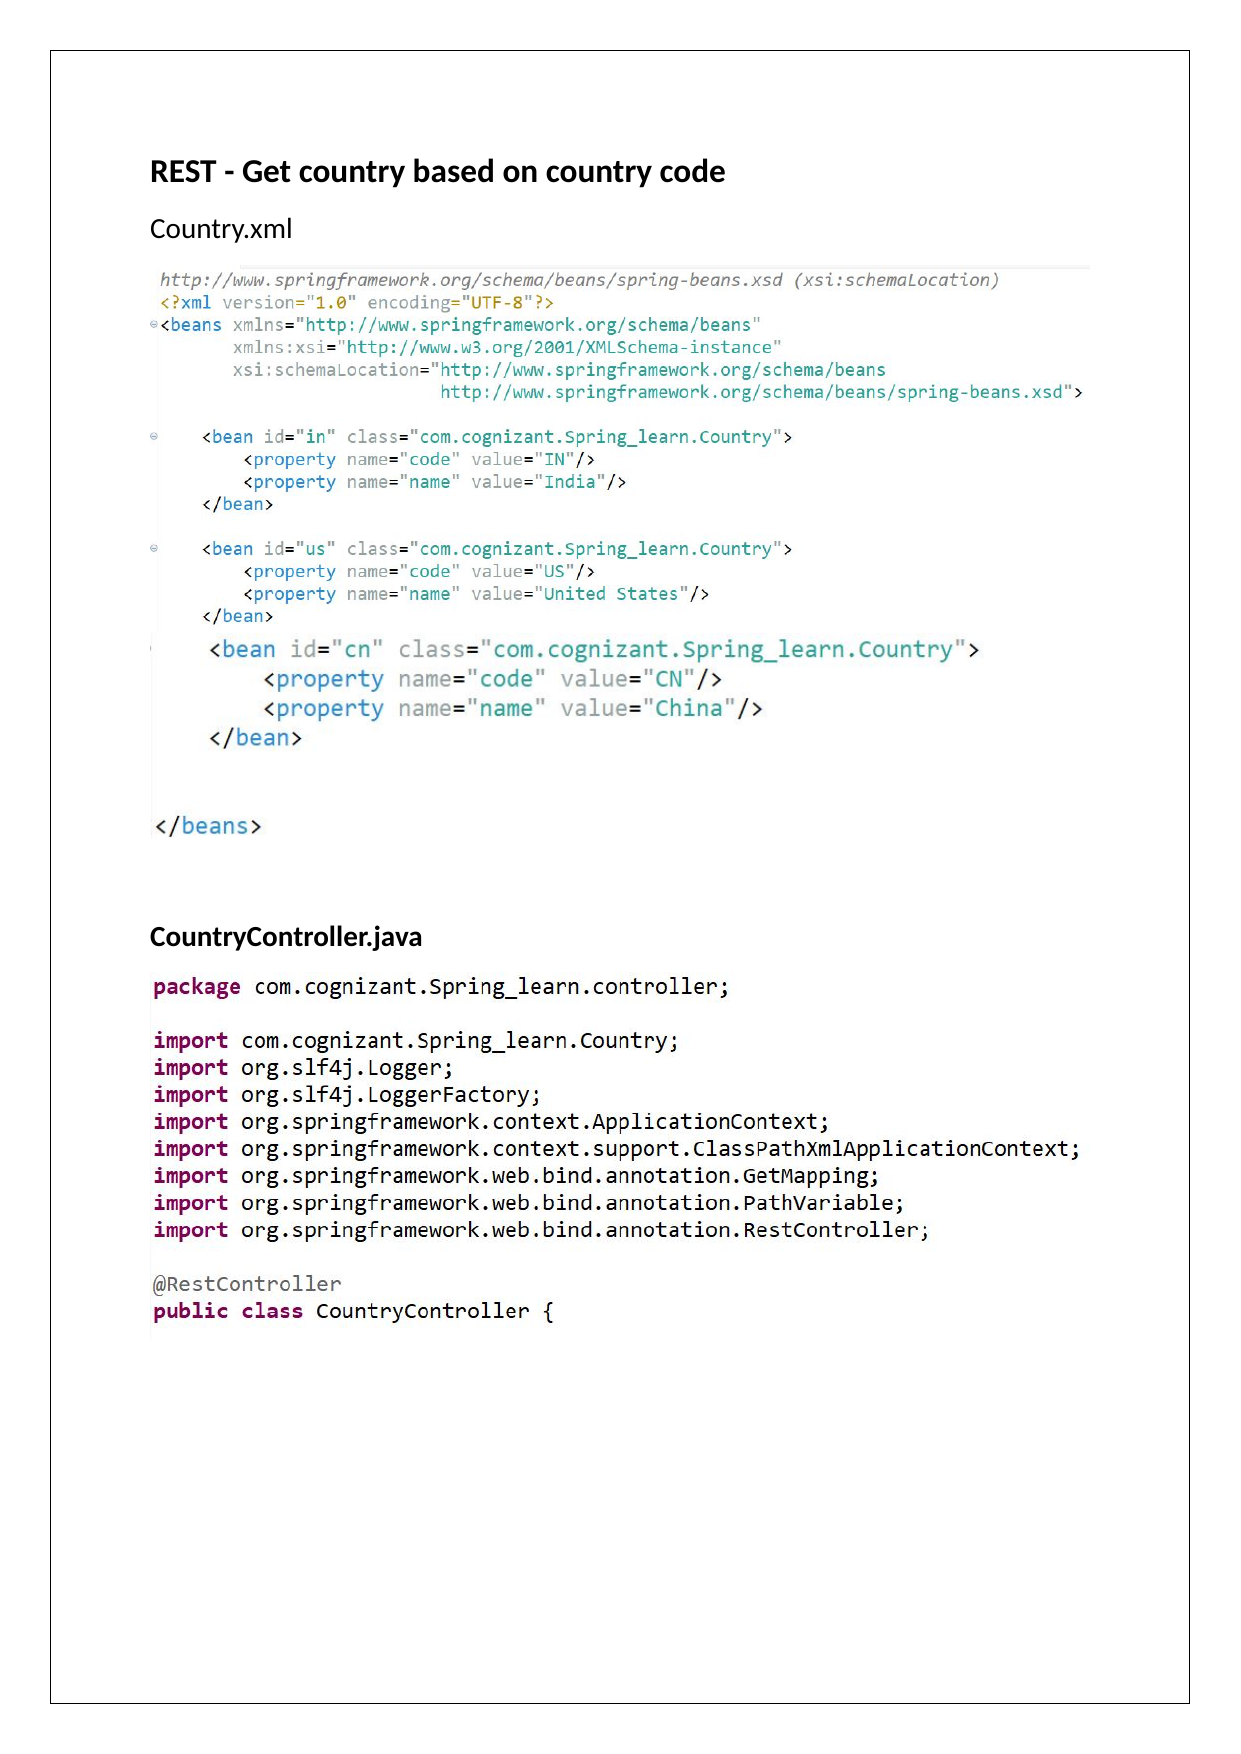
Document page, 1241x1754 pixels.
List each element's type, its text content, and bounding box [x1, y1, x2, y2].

picture [150, 633, 1046, 839]
picture [150, 972, 1091, 1341]
picture [150, 265, 1091, 632]
text REST - Get country based on country code [150, 150, 1090, 191]
text Country.xml [150, 211, 1090, 246]
text CountryController.java [150, 918, 1090, 953]
